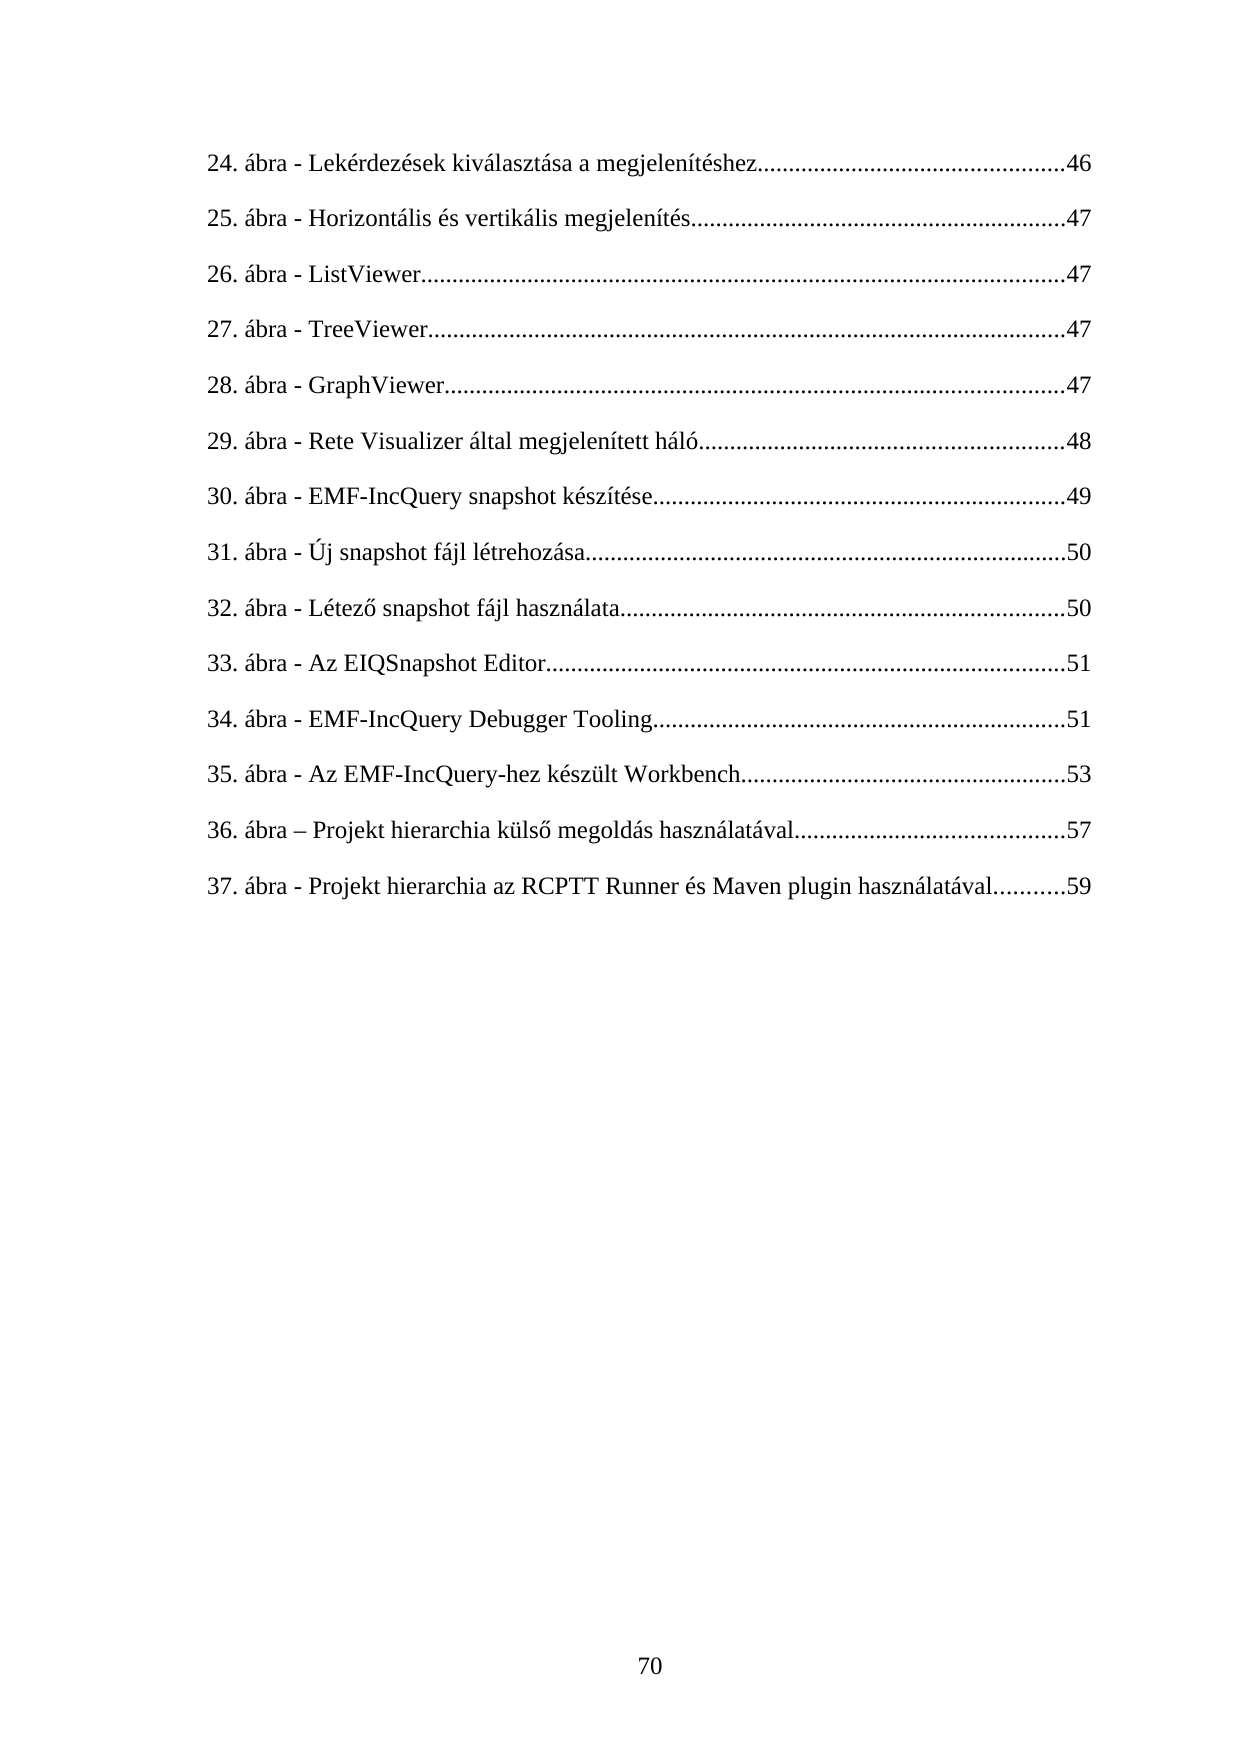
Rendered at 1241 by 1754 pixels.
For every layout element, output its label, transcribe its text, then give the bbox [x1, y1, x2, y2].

text 24. ábra - Lekérdezések kiválasztása a megjelenítéshez 46 [207, 148, 1092, 176]
text 29. ábra - Rete Visualizer által megjelenített háló 48 [207, 426, 1092, 454]
text 28. ábra - GraphViewer 47 [207, 370, 1092, 399]
text 35. ábra - Az EMF-IncQuery-hez készült Workbench 53 [207, 759, 1092, 788]
text 36. ábra – Projekt hierarchia külső megoldás használatával 57 [207, 815, 1092, 844]
text 30. ábra - EMF-IncQuery snapshot készítése 49 [207, 481, 1092, 510]
text 31. ábra - Új snapshot fájl létrehozása 50 [207, 537, 1092, 566]
text 26. ábra - ListViewer 47 [207, 259, 1092, 288]
text 34. ábra - EMF-IncQuery Debugger Tooling 51 [207, 704, 1092, 733]
text 37. ábra - Projekt hierarchia az RCPTT Runner és Maven plugin használatával 59 [207, 871, 1092, 899]
text 33. ábra - Az EIQSnapshot Editor 51 [207, 648, 1092, 677]
text 32. ábra - Létező snapshot fájl használata 50 [207, 593, 1092, 621]
text 27. ábra - TreeViewer 47 [207, 314, 1092, 343]
text 25. ábra - Horizontális és vertikális megjelenítés 47 [207, 203, 1092, 232]
